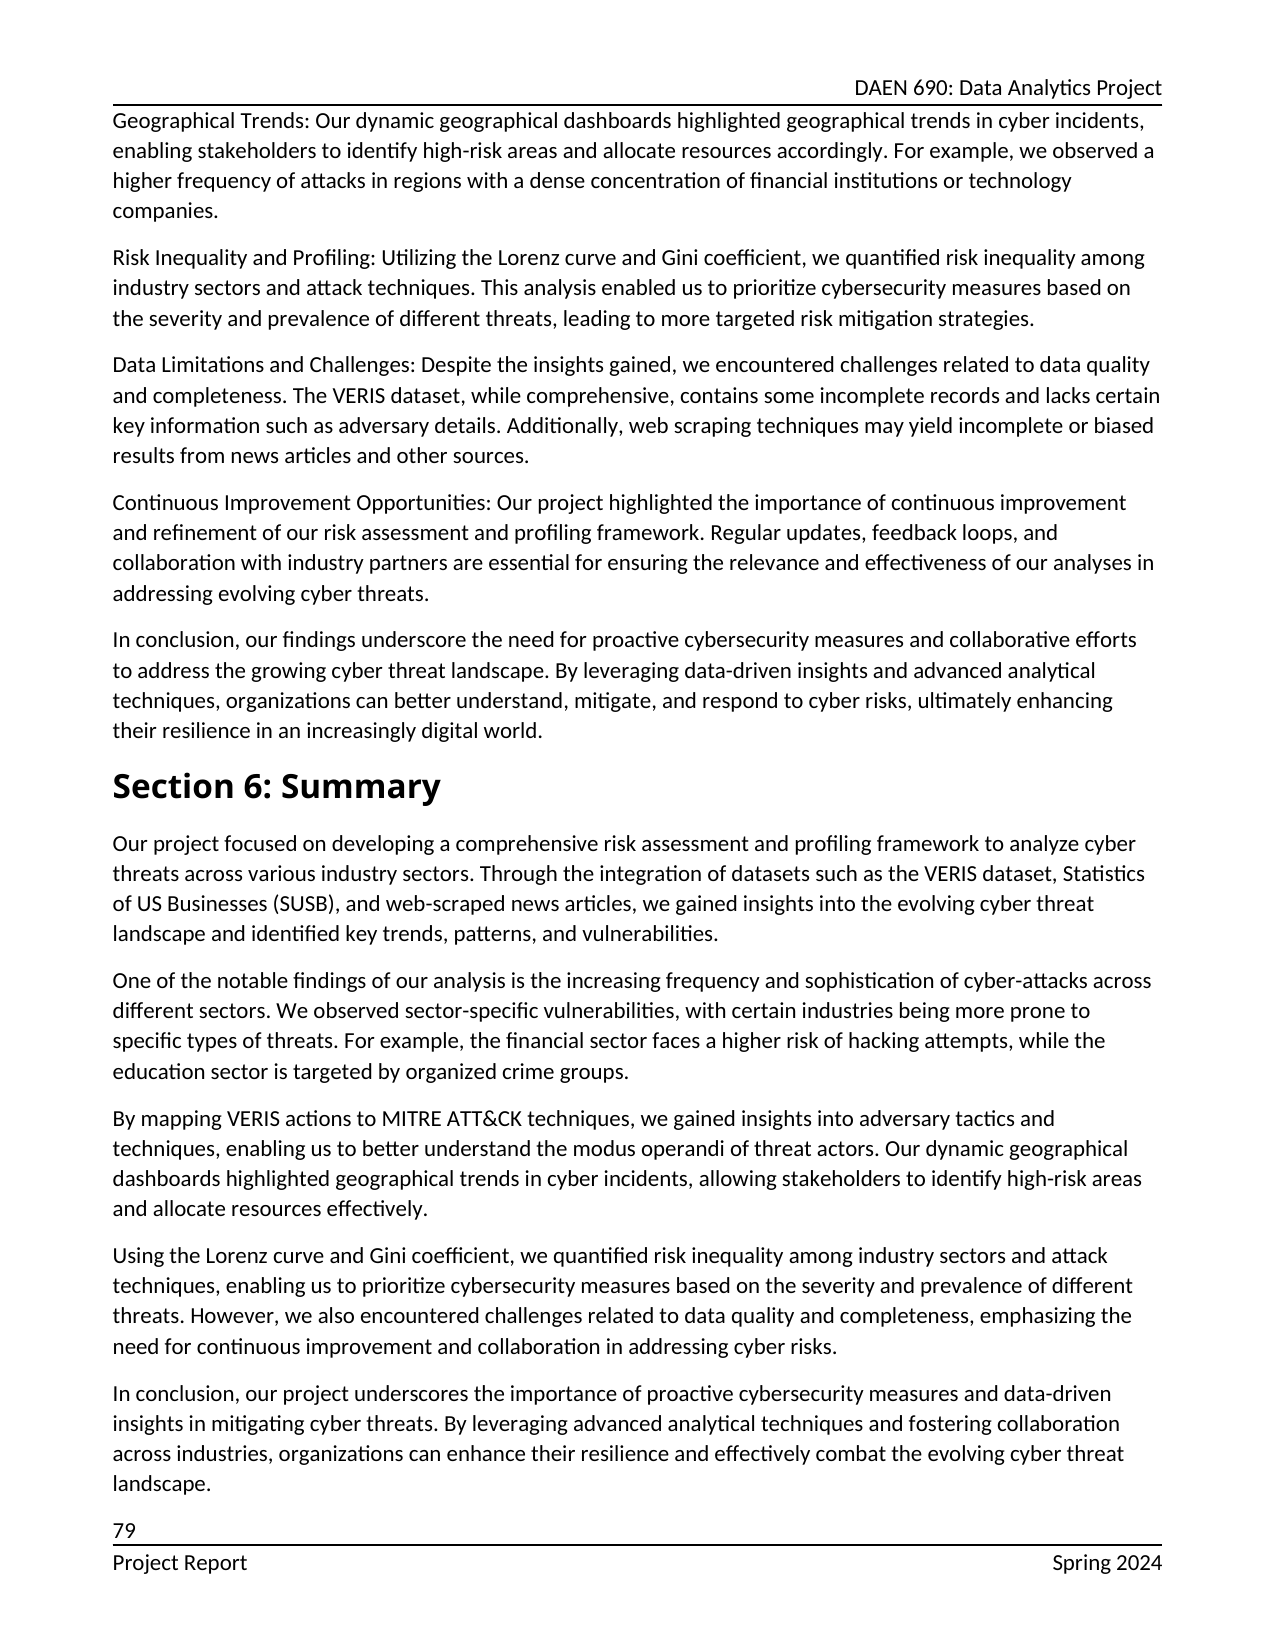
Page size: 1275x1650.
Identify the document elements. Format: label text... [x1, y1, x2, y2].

text Using the Lorenz curve and Gini coefficient, we quantified risk inequality among industry sectors and attack techniques, enabling us to prioritize cybersecurity measures based on the severity and prevalence of different threats. However, we also encountered challenges related to data quality and completeness, emphasizing the need for continuous improvement and collaboration in addressing cyber risks. [112, 1241, 1162, 1360]
text In conclusion, our findings underscore the need for proactive cybersecurity measures and collaborative efforts to address the growing cyber threat landscape. By leveraging data-driven insights and advanced analytical techniques, organizations can better understand, mitigate, and respond to cyber risks, ultimately enhancing their resilience in an increasingly digital world. [112, 626, 1162, 744]
text One of the notable findings of our analysis is the increasing frequency and sophistication of cyber-attacks across different sectors. We observed sector-specific vulnerabilities, with certain industries being more prone to specific types of threats. For example, the financial sector faces a higher risk of hacking attempts, while the education sector is targeted by organized crime groups. [112, 966, 1162, 1085]
text Continuous Improvement Opportunities: Our project highlighted the importance of continuous improvement and refinement of our risk assessment and profiling framework. Regular updates, feedback loops, and collaboration with industry partners are essential for ensuring the relevance and effectiveness of our analyses in addressing evolving cyber threats. [112, 488, 1162, 607]
text In conclusion, our project underscores the importance of proactive cybersecurity measures and data-driven insights in mitigating cyber threats. By leveraging advanced analytical techniques and fostering collaboration across industries, organizations can enhance their resilience and effectively combat the evolving cyber threat landscape. [112, 1379, 1162, 1497]
text Risk Inequality and Profiling: Utilizing the Lorenz curve and Gini coefficient, we quantified risk inequality among industry sectors and attack techniques. This analysis enabled us to prioritize cybersecurity measures based on the severity and prevalence of different threats, leading to more targeted risk mitigation strategies. [112, 243, 1162, 332]
text Data Limitations and Challenges: Despite the insights gained, we encountered challenges related to data quality and completeness. The VERIS dataset, while comprehensive, contains some incomplete records and lacks certain key information such as adversary details. Additionally, web scraping techniques may yield incomplete or biased results from news articles and other sources. [112, 351, 1162, 469]
text By mapping VERIS actions to MITRE ATT&CK techniques, we gained insights into adversary tactics and techniques, enabling us to better understand the modus operandi of threat actors. Our dynamic geographical dashboards highlighted geographical trends in cyber incidents, allowing stakeholders to identify high-risk areas and allocate resources effectively. [112, 1104, 1162, 1222]
subtitle Summary [112, 763, 1162, 808]
text Geographical Trends: Our dynamic geographical dashboards highlighted geographical trends in cyber incidents, enabling stakeholders to identify high-risk areas and allocate resources accordingly. For example, we observed a higher frequency of attacks in regions with a dense concentration of financial institutions or technology companies. [112, 106, 1162, 224]
text Our project focused on developing a comprehensive risk assessment and profiling framework to analyze cyber threats across various industry sectors. Through the integration of datasets such as the VERIS dataset, Statistics of US Businesses (SUSB), and web-scraped news articles, we gained insights into the evolving cyber threat landscape and identified key trends, patterns, and vulnerabilities. [112, 829, 1162, 947]
